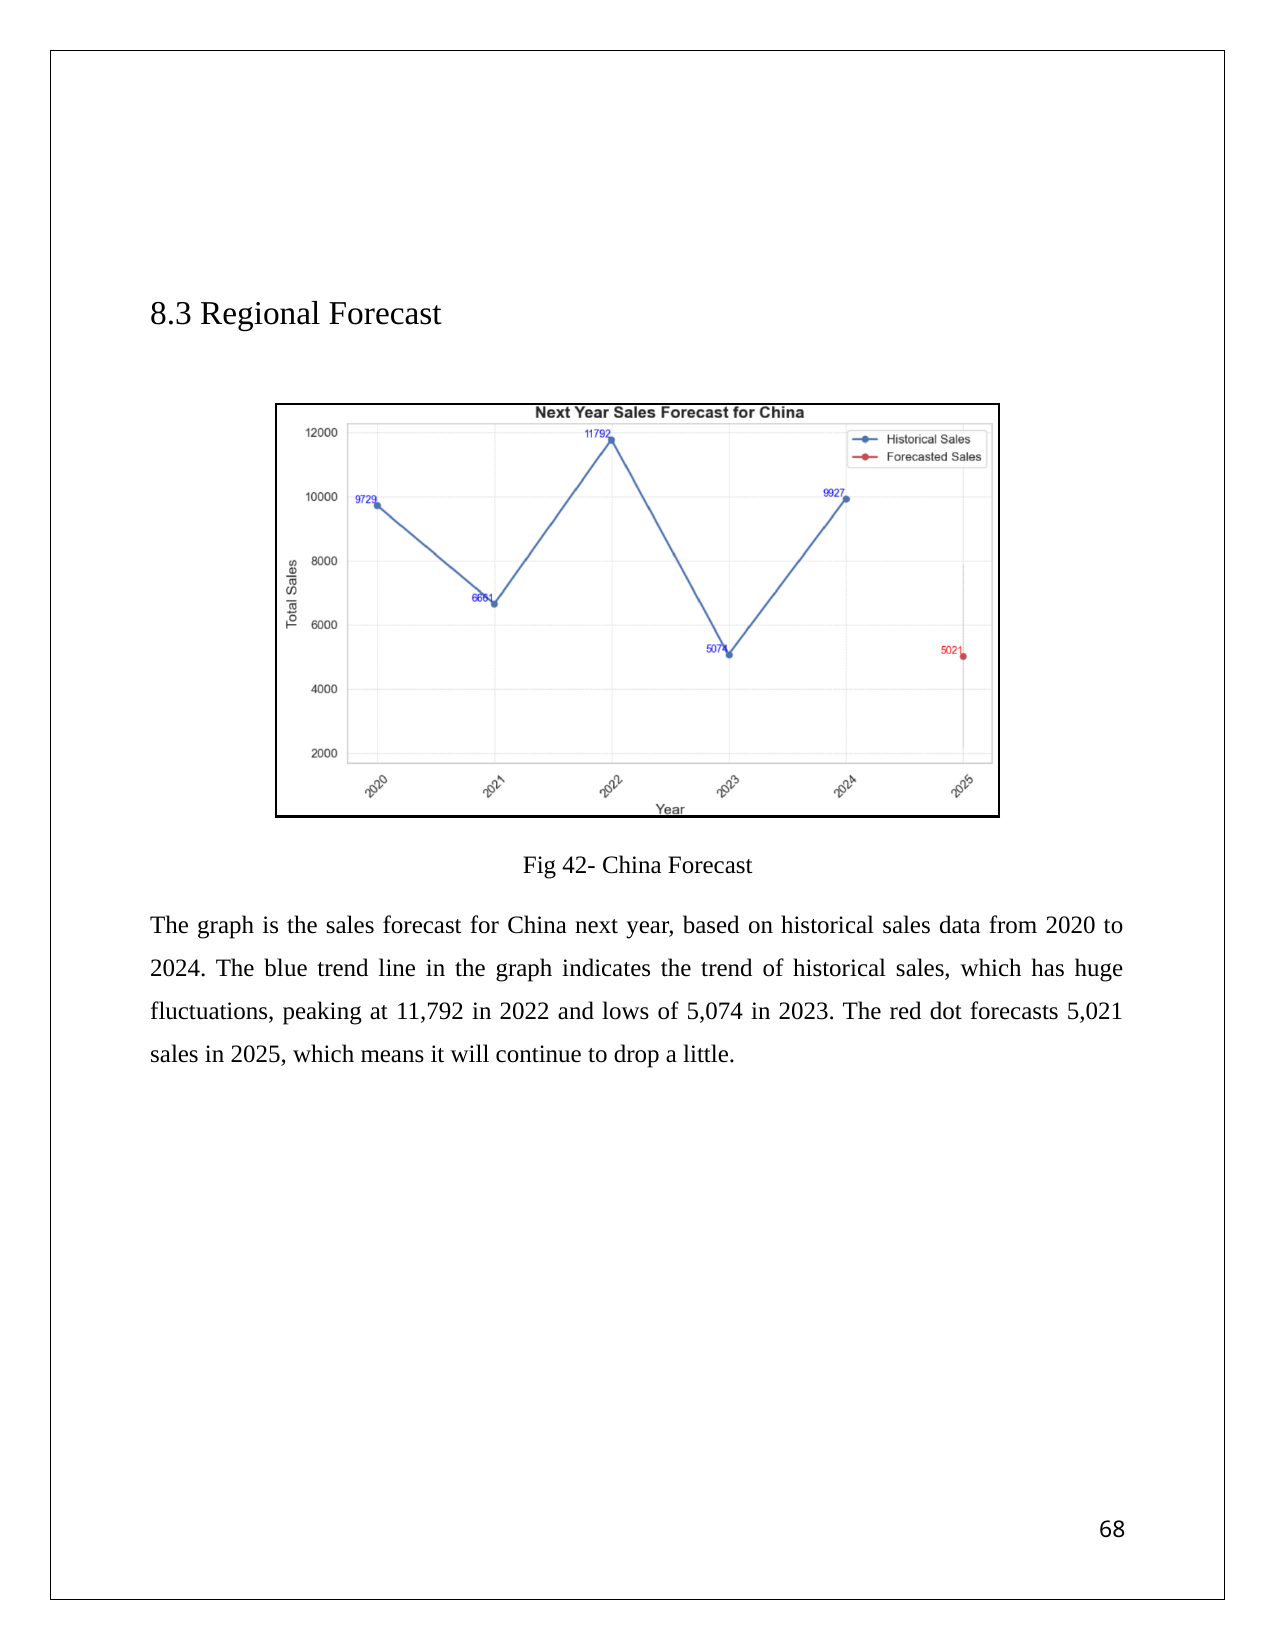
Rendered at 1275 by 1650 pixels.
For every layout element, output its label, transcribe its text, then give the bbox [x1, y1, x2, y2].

text The graph is the sales forecast for China next year, based on historical sales data from 2020 to 2024. The blue trend line in the graph indicates the trend of historical sales, which has huge fluctuations, peaking at 11,792 in 2022 and lows of 5,074 in 2023. The red dot forecasts 5,021 sales in 2025, which means it will continue to drop a little. [150, 910, 1125, 1068]
picture [277, 405, 998, 815]
text Fig 42- China Forecast [150, 850, 1125, 879]
subtitle 8.3 Regional Forecast [150, 293, 1125, 331]
